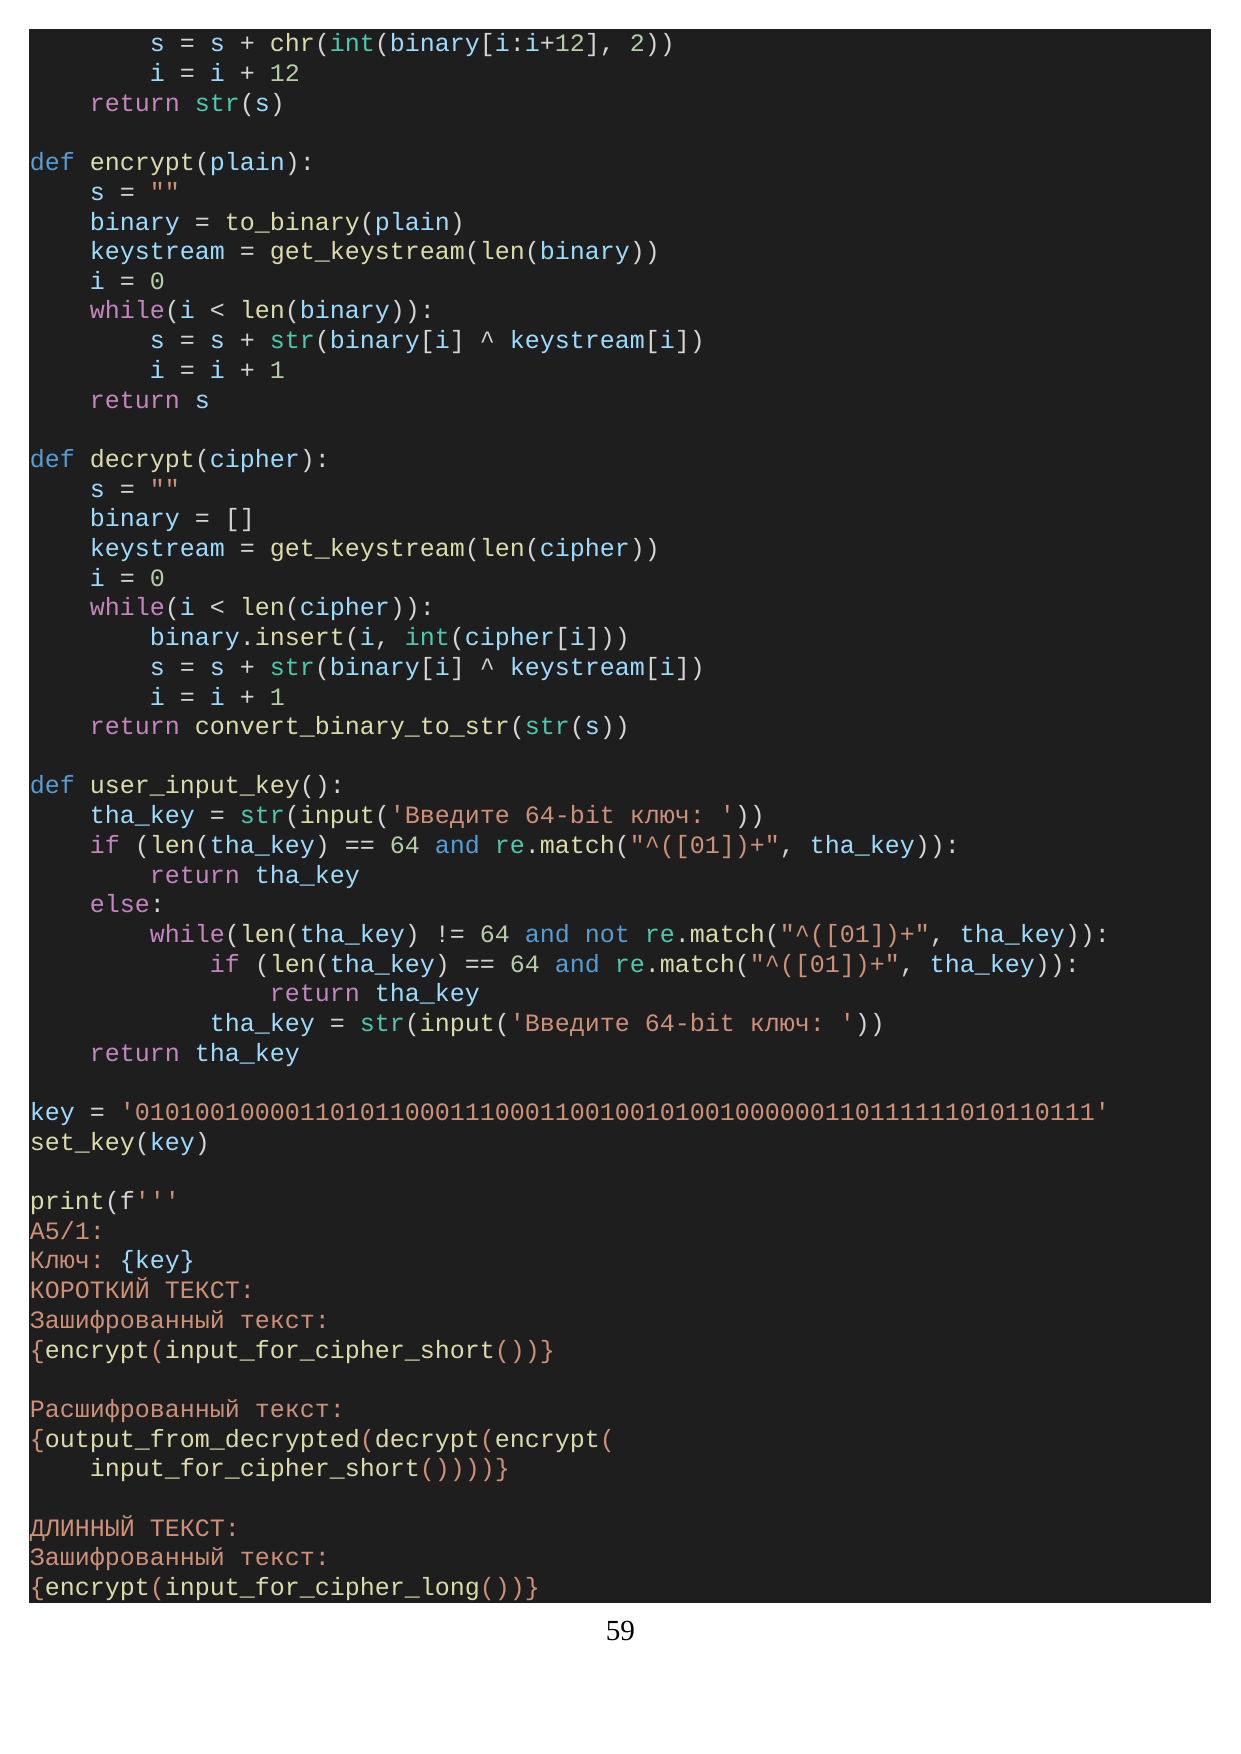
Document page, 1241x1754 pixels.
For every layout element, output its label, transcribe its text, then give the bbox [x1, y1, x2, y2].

text КОРОТКИЙ ТЕКСТ: [29, 1276, 1211, 1306]
text A5/1: [29, 1217, 1211, 1247]
text while(i < len(cipher)): [29, 594, 1211, 623]
text keystream = get_keystream(len(cipher)) [29, 534, 1211, 564]
text while(i < len(binary)): [29, 297, 1211, 326]
text def decrypt(cipher): [29, 445, 1211, 475]
text keystream = get_keystream(len(binary)) [29, 237, 1211, 267]
text ДЛИННЫЙ ТЕКСТ: [29, 1514, 1211, 1544]
text {encrypt(input_for_cipher_short())} [29, 1336, 1211, 1366]
text return s [29, 386, 1211, 416]
text {output_from_decrypted(decrypt(encrypt( [29, 1425, 1211, 1454]
text return tha_key [29, 1039, 1211, 1069]
text while(len(tha_key) != 64 and not re.match("^([01])+", tha_key)): [29, 920, 1211, 950]
text i = i + 12 [29, 59, 1211, 89]
text if (len(tha_key) == 64 and re.match("^([01])+", tha_key)): [29, 950, 1211, 979]
text i = 0 [29, 267, 1211, 297]
text print(f''' [29, 1187, 1211, 1217]
text s = s + chr(int(binary[i:i+12], 2)) [29, 29, 1211, 59]
text s = s + str(binary[i] ^ keystream[i]) [29, 326, 1211, 356]
text Ключ: {key} [29, 1247, 1211, 1276]
text binary = [] [29, 504, 1211, 534]
text return tha_key [29, 861, 1211, 891]
text tha_key = str(input('Введите 64-bit ключ: ')) [29, 1009, 1211, 1039]
text tha_key = str(input('Введите 64-bit ключ: ')) [29, 801, 1211, 831]
text input_for_cipher_short())))} [29, 1454, 1211, 1484]
text s = s + str(binary[i] ^ keystream[i]) [29, 653, 1211, 683]
text def encrypt(plain): [29, 148, 1211, 178]
text binary = to_binary(plain) [29, 208, 1211, 237]
text Расшифрованный текст: [29, 1395, 1211, 1425]
text def user_input_key(): [29, 772, 1211, 801]
text i = 0 [29, 564, 1211, 594]
text s = "" [29, 475, 1211, 504]
text set_key(key) [29, 1128, 1211, 1158]
text s = "" [29, 178, 1211, 208]
text Зашифрованный текст: [29, 1306, 1211, 1336]
text return convert_binary_to_str(str(s)) [29, 712, 1211, 742]
text binary.insert(i, int(cipher[i])) [29, 623, 1211, 653]
text return str(s) [29, 89, 1211, 119]
text return tha_key [29, 979, 1211, 1009]
text Зашифрованный текст: [29, 1544, 1211, 1573]
text if (len(tha_key) == 64 and re.match("^([01])+", tha_key)): [29, 831, 1211, 861]
text i = i + 1 [29, 683, 1211, 712]
text key = '0101001000011010110001110001100100101001000000110111111010110111' [29, 1098, 1211, 1128]
text {encrypt(input_for_cipher_long())} [29, 1573, 1211, 1603]
text else: [29, 891, 1211, 920]
text i = i + 1 [29, 356, 1211, 386]
